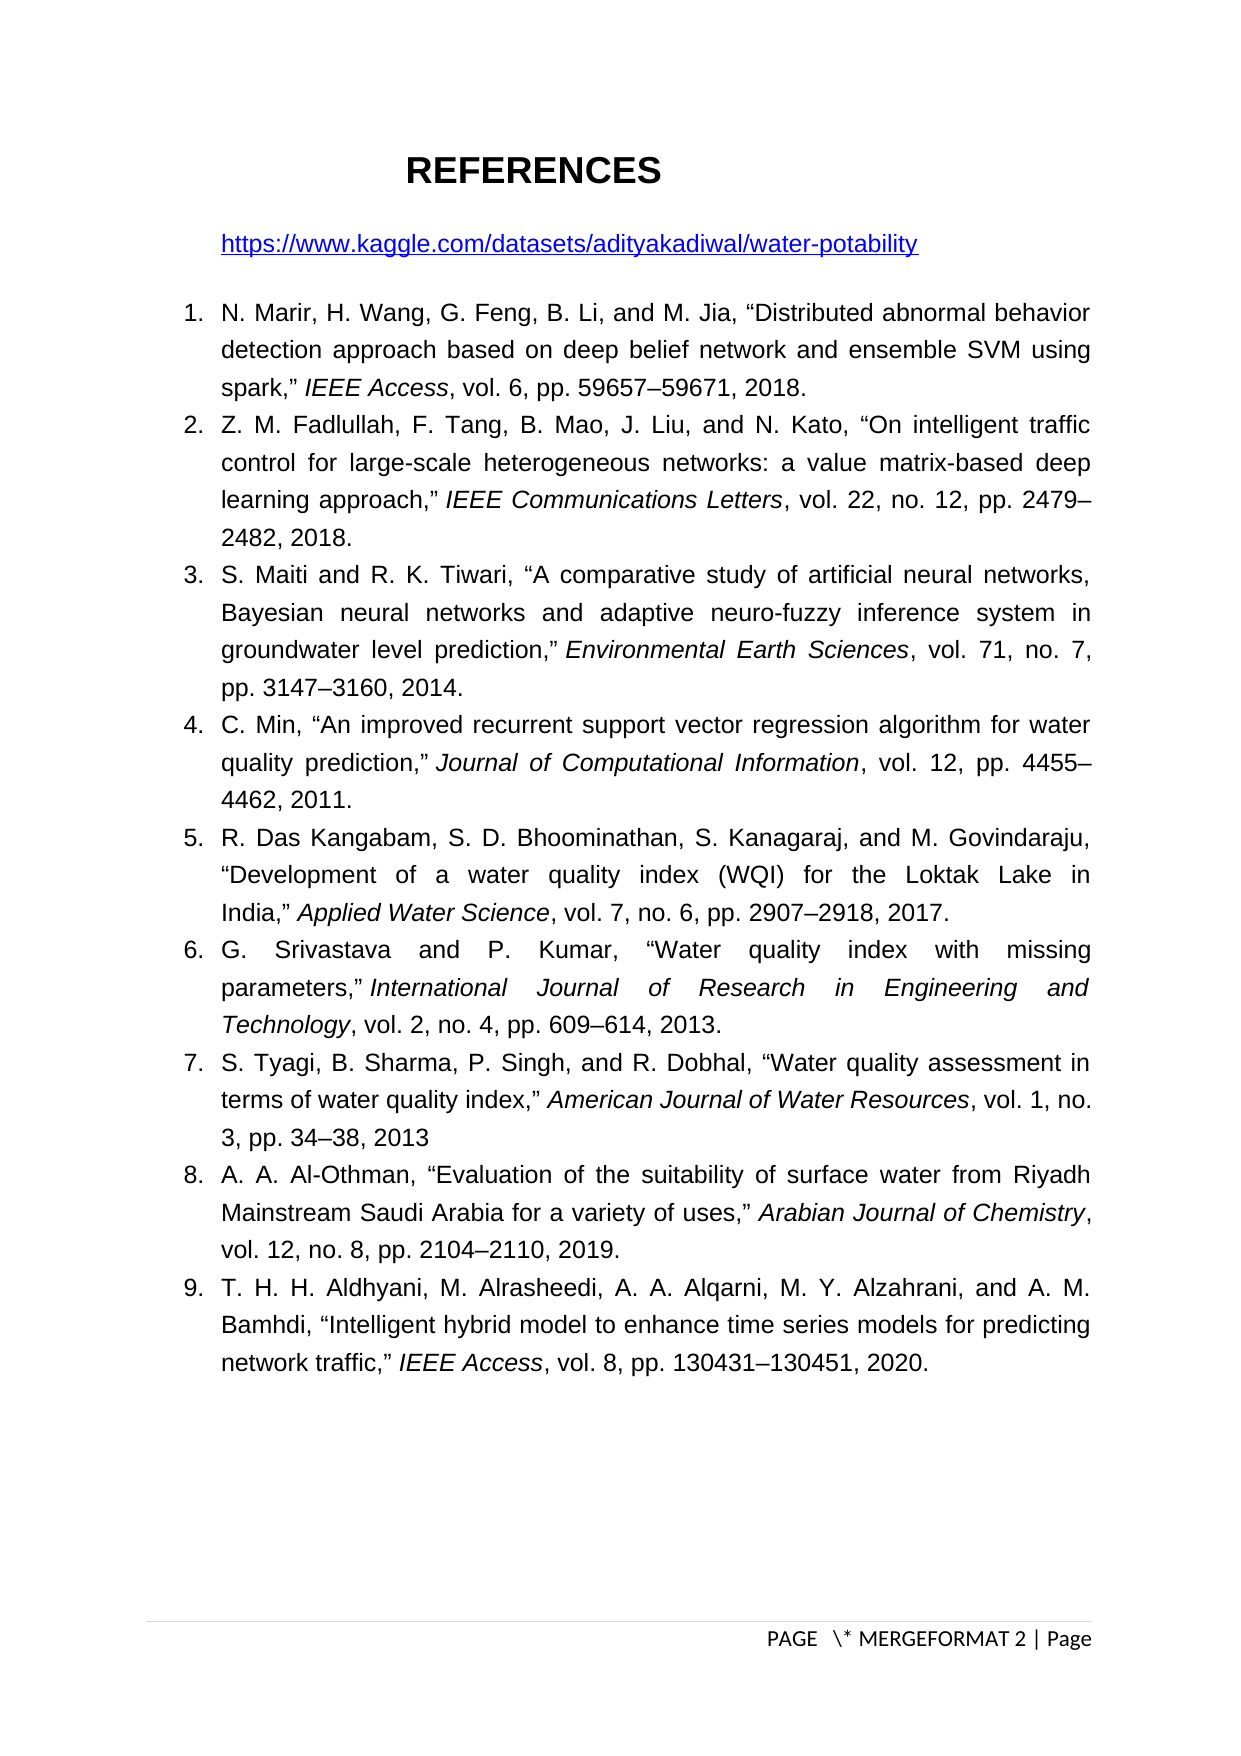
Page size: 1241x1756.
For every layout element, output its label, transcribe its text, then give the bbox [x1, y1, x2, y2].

list S. Tyagi, B. Sharma, P. Singh, and R. Dobhal, “Water quality assessment in terms of water quality index,” American Journal of Water Resources, vol. 1, no. 3, pp. 34–38, 2013 [183, 1039, 1092, 1152]
list N. Marir, H. Wang, G. Feng, B. Li, and M. Jia, “Distributed abnormal behavior detection approach based on deep belief network and ensemble SVM using spark,” IEEE Access, vol. 6, pp. 59657–59671, 2018. [183, 289, 1092, 402]
list A. A. Al-Othman, “Evaluation of the suitability of surface water from Riyadh Mainstream Saudi Arabia for a variety of uses,” Arabian Journal of Chemistry, vol. 12, no. 8, pp. 2104–2110, 2019. [183, 1152, 1092, 1264]
list Z. M. Fadlullah, F. Tang, B. Mao, J. Liu, and N. Kato, “On intelligent traffic control for large-scale heterogeneous networks: a value matrix-based deep learning approach,” IEEE Communications Letters, vol. 22, no. 12, pp. 2479–2482, 2018. [183, 402, 1092, 552]
list R. Das Kangabam, S. D. Bhoominathan, S. Kanagaraj, and M. Govindaraju, “Development of a water quality index (WQI) for the Loktak Lake in India,” Applied Water Science, vol. 7, no. 6, pp. 2907–2918, 2017. [183, 814, 1092, 927]
list G. Srivastava and P. Kumar, “Water quality index with missing parameters,” International Journal of Research in Engineering and Technology, vol. 2, no. 4, pp. 609–614, 2013. [183, 927, 1092, 1039]
list https://www.kaggle.com/datasets/adityakadiwal/water-potability [221, 229, 1092, 258]
list T. H. H. Aldhyani, M. Alrasheedi, A. A. Alqarni, M. Y. Alzahrani, and A. M. Bamhdi, “Intelligent hybrid model to enhance time series models for predicting network traffic,” IEEE Access, vol. 8, pp. 130431–130451, 2020. [183, 1264, 1092, 1377]
list C. Min, “An improved recurrent support vector regression algorithm for water quality prediction,” Journal of Computational Information, vol. 12, pp. 4455–4462, 2011. [183, 702, 1092, 814]
text REFERENCES [146, 148, 1092, 191]
list S. Maiti and R. K. Tiwari, “A comparative study of artificial neural networks, Bayesian neural networks and adaptive neuro-fuzzy inference system in groundwater level prediction,” Environmental Earth Sciences, vol. 71, no. 7, pp. 3147–3160, 2014. [183, 552, 1092, 702]
